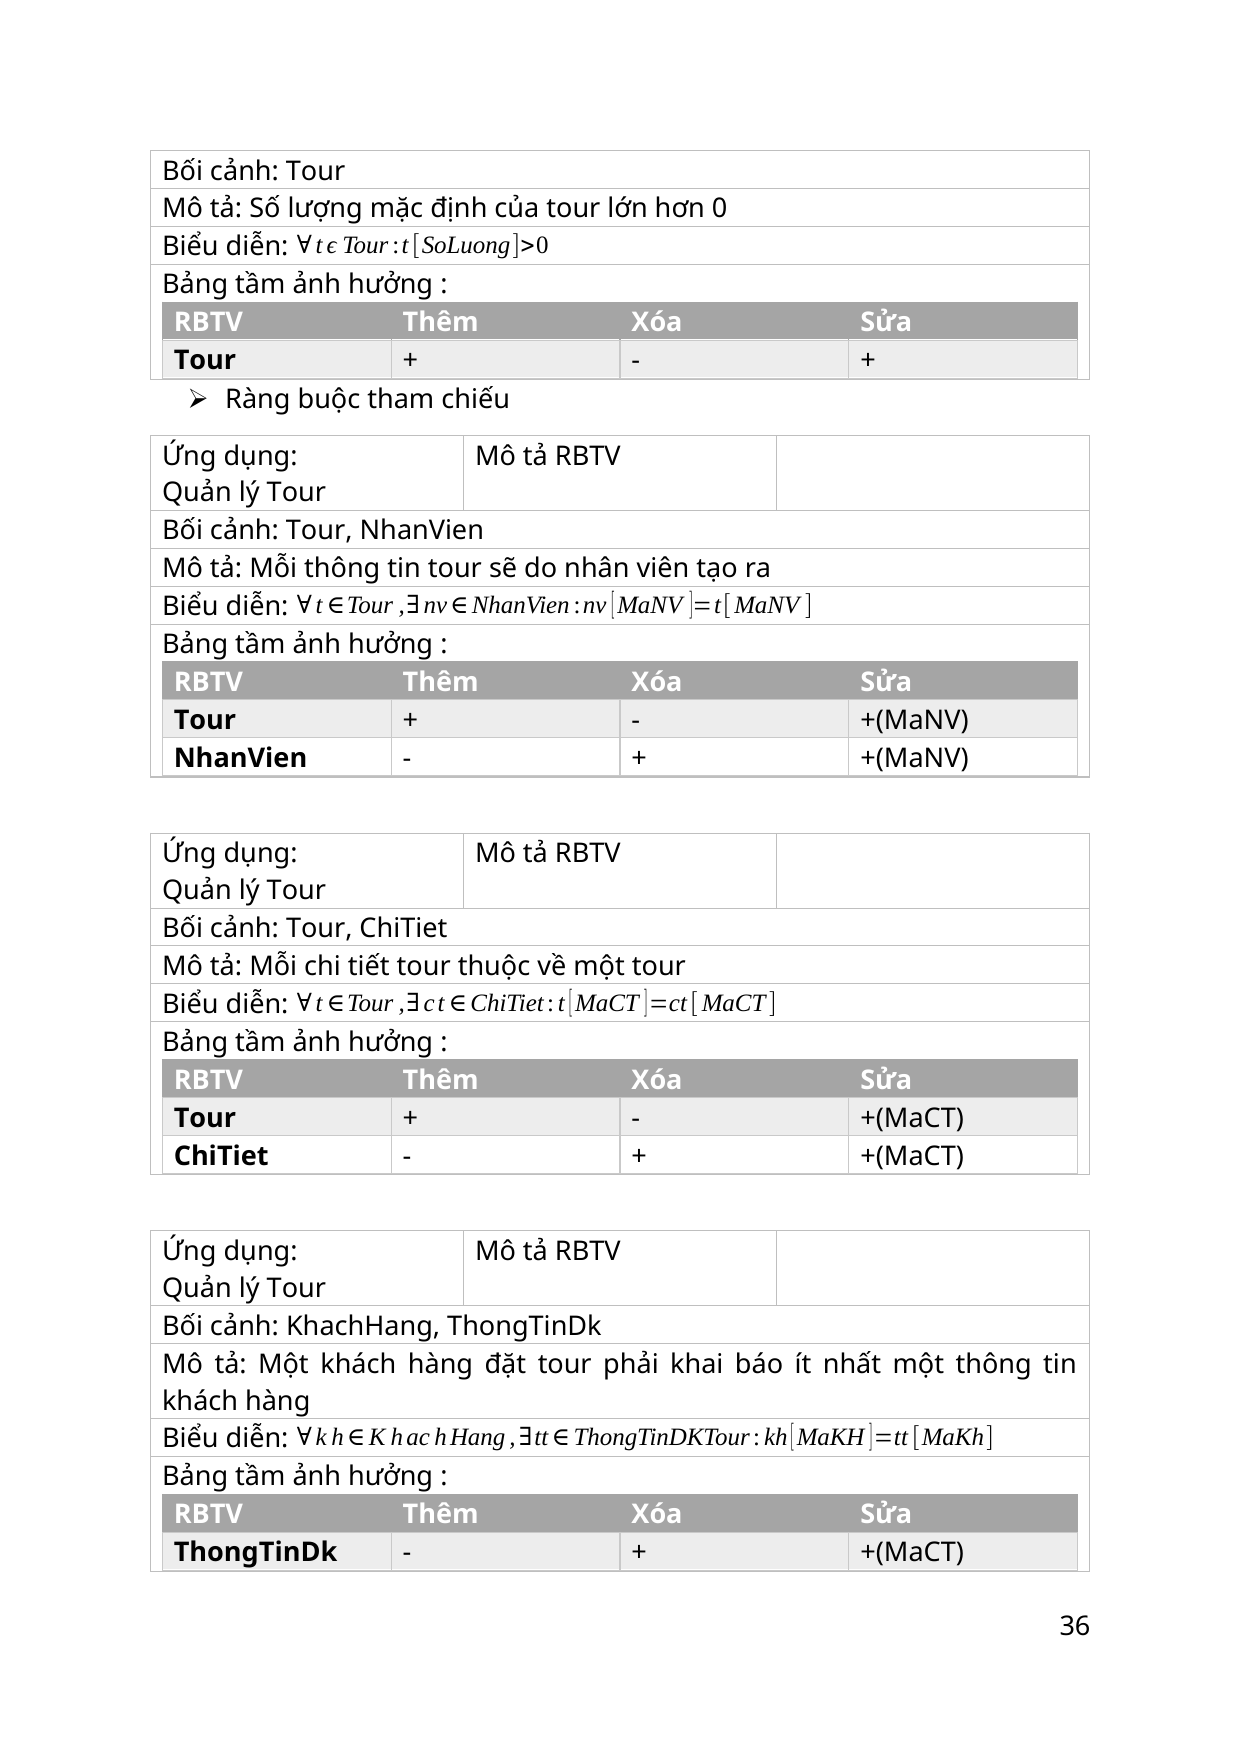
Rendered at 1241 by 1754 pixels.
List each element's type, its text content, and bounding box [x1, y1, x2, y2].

table_cell Biểu diễn: [151, 984, 1089, 1021]
table_cell Bảng tầm ảnh hưởng : [151, 625, 1089, 776]
table_header Ứng dụng: Quản lý Tour [151, 834, 463, 907]
table_cell Bối cảnh: Tour, NhanVien [151, 511, 1089, 548]
table_cell Bảng tầm ảnh hưởng : [151, 1022, 1089, 1174]
table_header Mô tả RBTV [464, 834, 776, 907]
table_cell Mô tả: Mỗi chi tiết tour thuộc về một tour [151, 946, 1089, 983]
table_cell Bảng tầm ảnh hưởng : [151, 265, 1089, 379]
table_cell Bối cảnh: KhachHang, ThongTinDk [151, 1306, 1089, 1343]
table_header Ứng dụng: Quản lý Tour [151, 1231, 463, 1305]
table_cell Bối cảnh: Tour, ChiTiet [151, 909, 1089, 945]
table_cell Mô tả: Số lượng mặc định của tour lớn hơn 0 [151, 189, 1089, 226]
table_cell Biểu diễn: [151, 227, 1089, 264]
table_header [777, 834, 1089, 907]
table_cell Mô tả: Mỗi thông tin tour sẽ do nhân viên tạo ra [151, 549, 1089, 586]
list Ràng buộc tham chiếu [187, 380, 1090, 417]
table_cell Bảng tầm ảnh hưởng : [151, 1457, 1089, 1571]
table_cell Biểu diễn: [151, 587, 1089, 623]
table_header Mô tả RBTV [464, 1231, 776, 1305]
table_header [777, 436, 1089, 510]
table_cell Bối cảnh: Tour [151, 151, 1089, 188]
table_cell Biểu diễn: [151, 1419, 1089, 1456]
table_header Ứng dụng: Quản lý Tour [151, 436, 463, 510]
table_cell Mô tả: Một khách hàng đặt tour phải khai báo ít nhất một thông tin khách hàng [151, 1344, 1089, 1418]
table_header [777, 1231, 1089, 1305]
table_header Mô tả RBTV [464, 436, 776, 510]
